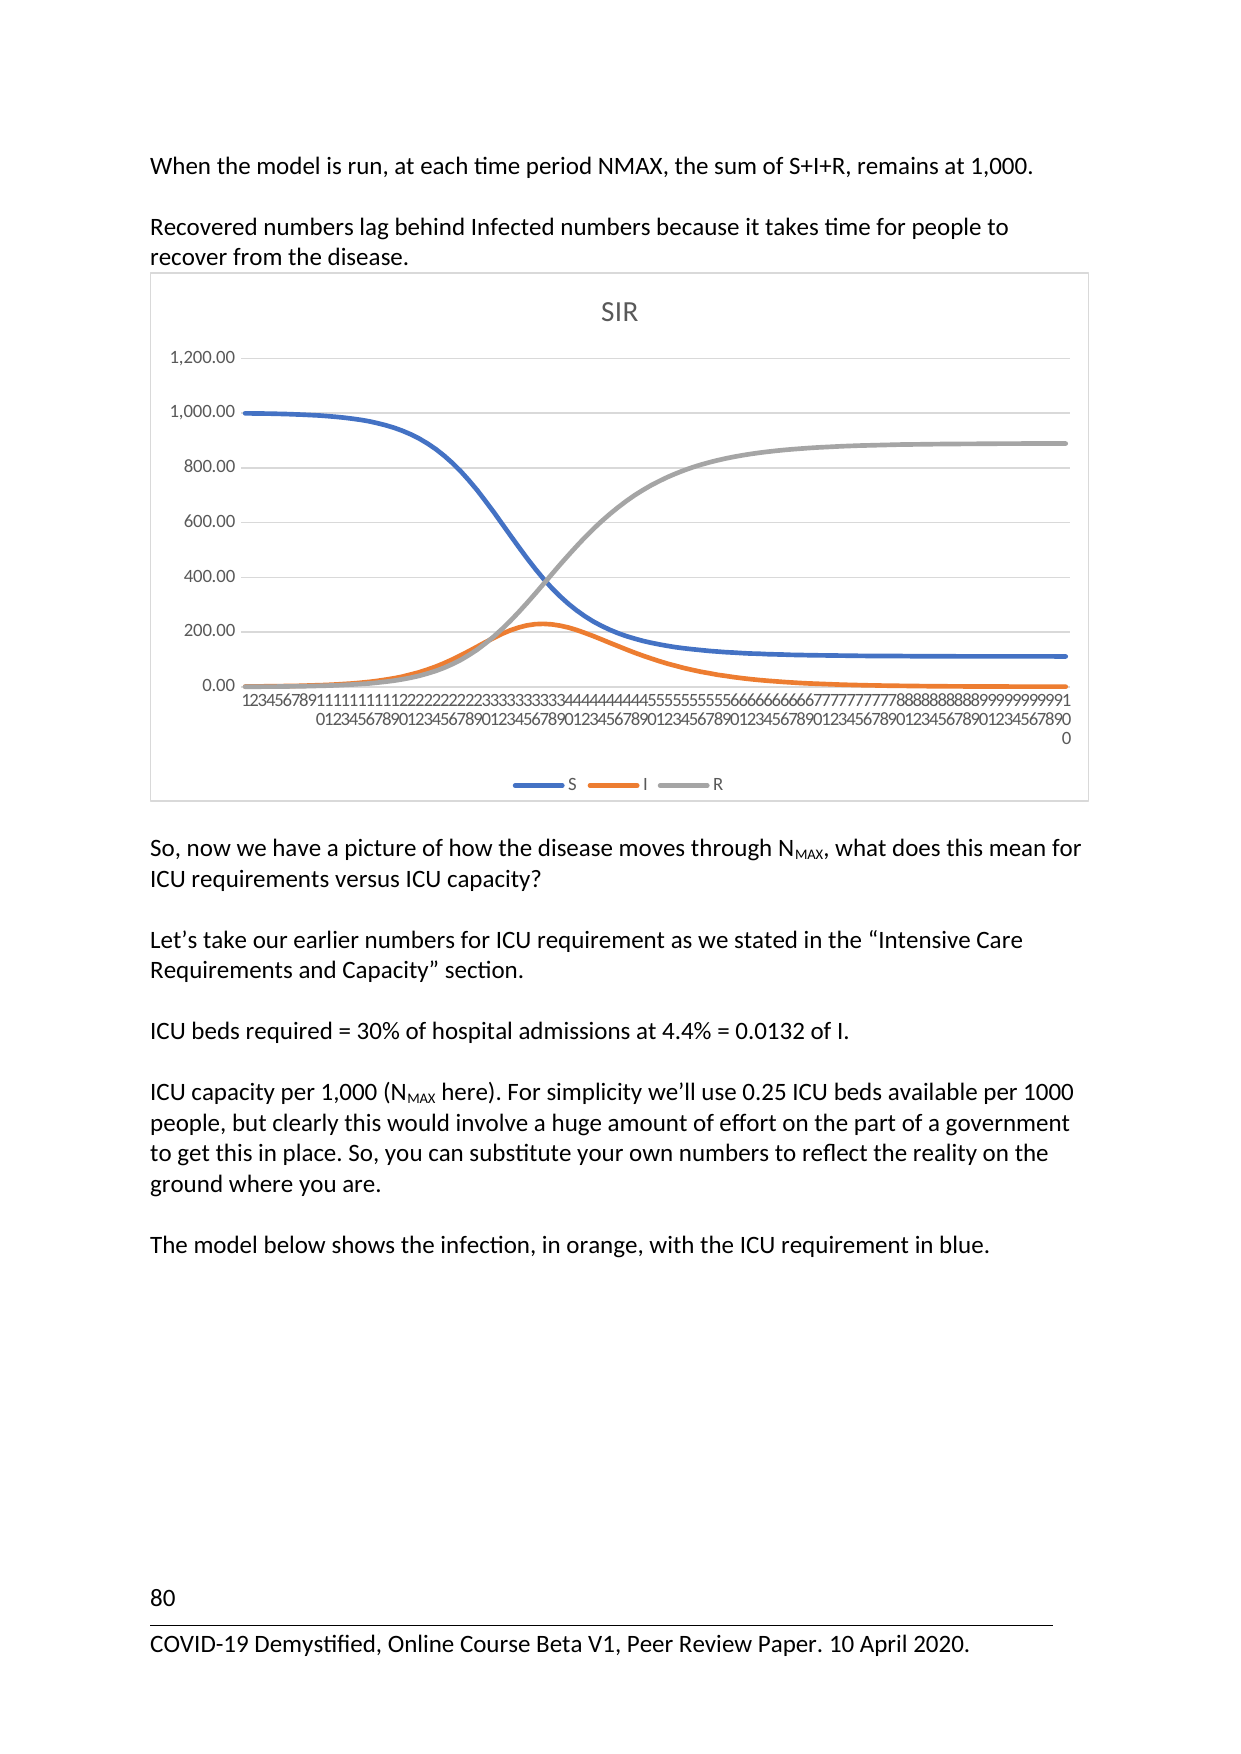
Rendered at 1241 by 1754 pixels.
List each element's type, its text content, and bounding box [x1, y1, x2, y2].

text When the model is run, at each time period NMAX, the sum of S+I+R, remains at 1,000. [150, 150, 1090, 181]
text Recovered numbers lag behind Infected numbers because it takes time for people to recover from the disease. [150, 211, 1090, 272]
text Let’s take our earlier numbers for ICU requirement as we stated in the “Intensive Care Requirements and Capacity” section. [150, 924, 1090, 985]
text So, now we have a picture of how the disease moves through NMAX, what does this mean for ICU requirements versus ICU capacity? [150, 832, 1090, 893]
text ICU capacity per 1,000 (NMAX here). For simplicity we’ll use 0.25 ICU beds available per 1000 people, but clearly this would involve a huge amount of effort on the part of a government to get this in place. So, you can substitute your own numbers to reflect the reality on the ground where you are. [150, 1077, 1090, 1199]
text ICU beds required = 30% of hospital admissions at 4.4% = 0.0132 of I. [150, 1016, 1090, 1046]
text The model below shows the infection, in orange, with the ICU requirement in blue. [150, 1229, 1090, 1260]
